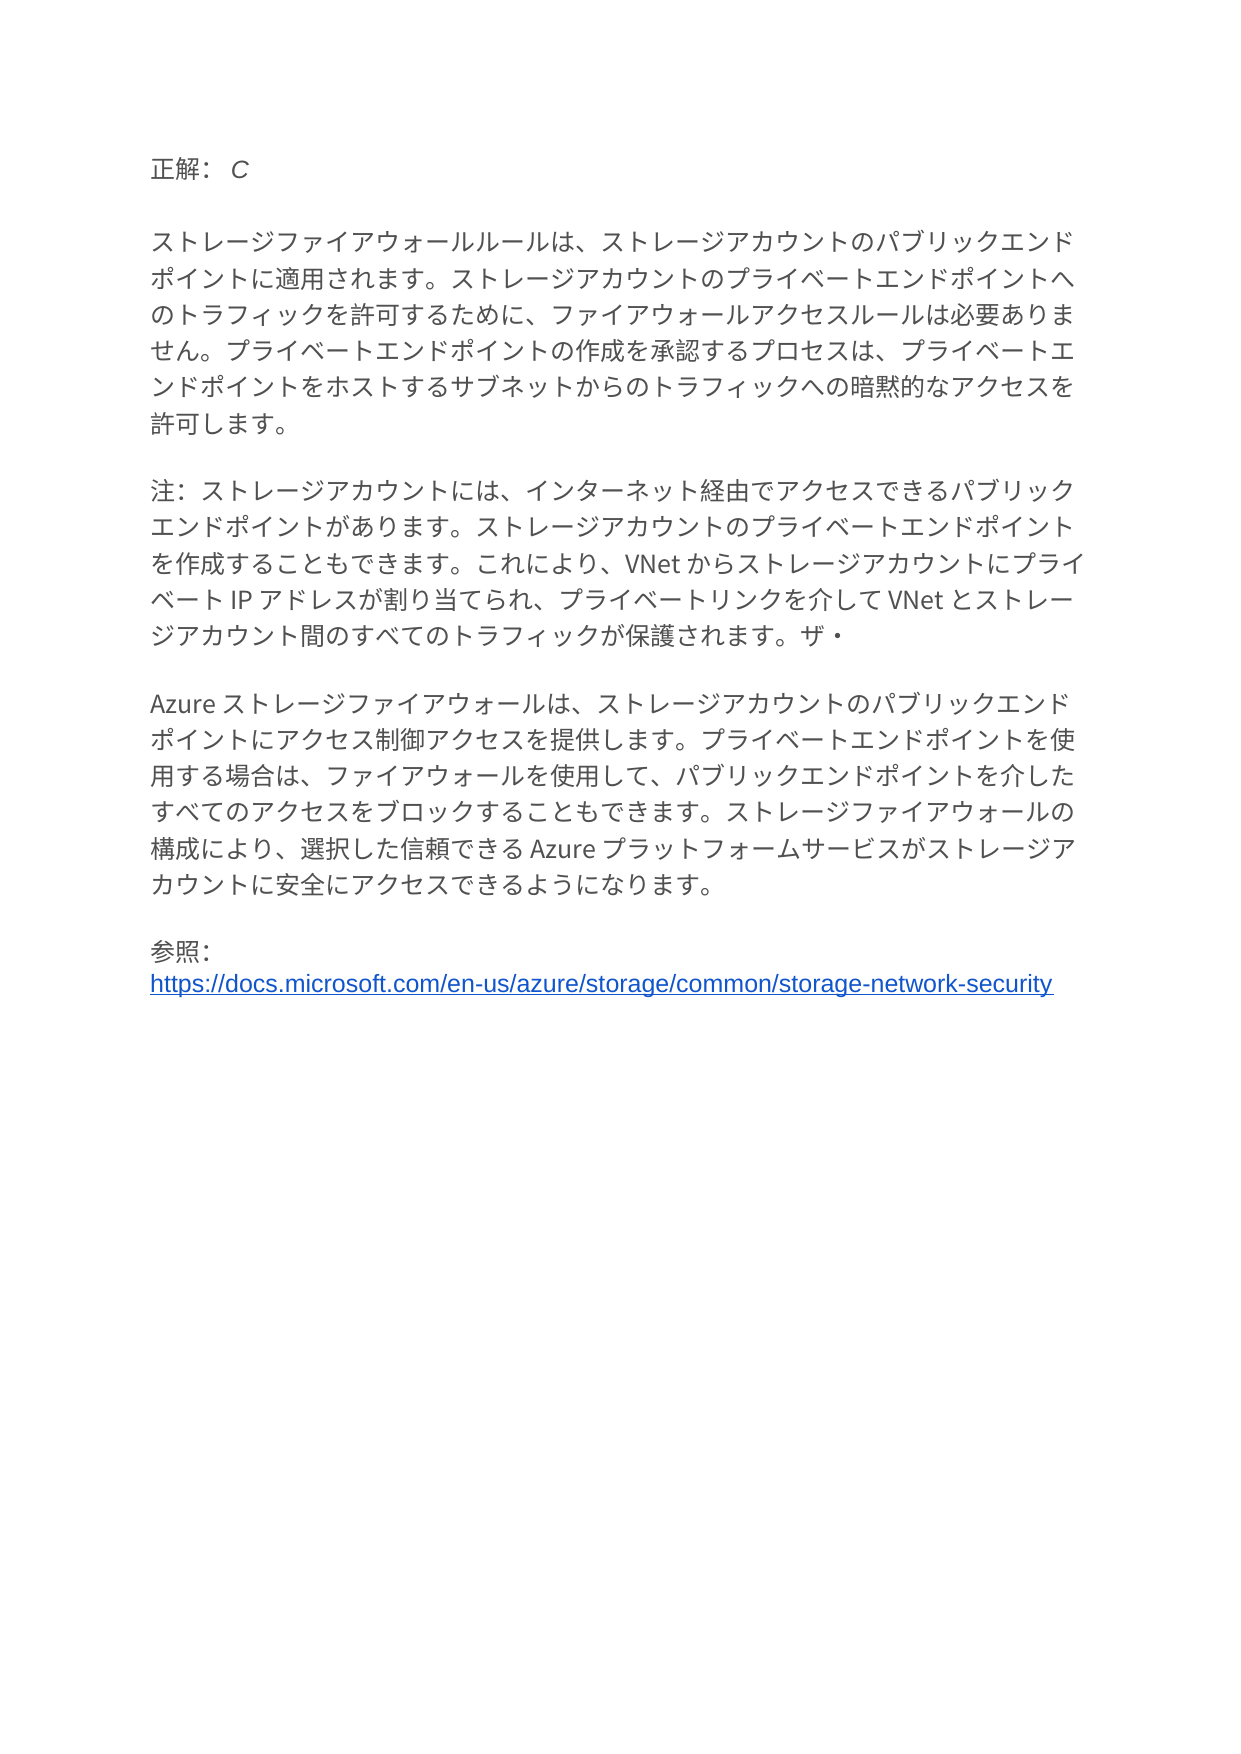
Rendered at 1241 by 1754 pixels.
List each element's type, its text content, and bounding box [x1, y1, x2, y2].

text ストレージファイアウォールルールは、ストレージアカウントのパブリックエンドポイントに適用されます。ストレージアカウントのプライベートエンドポイントへのトラフィックを許可するために、ファイアウォールアクセスルールは必要ありません。プライベートエンドポイントの作成を承認するプロセスは、プライベートエンドポイントをホストするサブネットからのトラフィックへの暗黙的なアクセスを許可します。 [150, 223, 1090, 440]
text https://docs.microsoft.com/en-us/azure/storage/common/storage-network-security [150, 969, 1090, 998]
text 注：ストレージアカウントには、インターネット経由でアクセスできるパブリックエンドポイントがあります。ストレージアカウントのプライベートエンドポイントを作成することもできます。これにより、VNetからストレージアカウントにプライベートIPアドレスが割り当てられ、プライベートリンクを介してVNetとストレージアカウント間のすべてのトラフィックが保護されます。ザ・ [150, 472, 1090, 653]
text 正解： C [150, 150, 1090, 186]
text Azureストレージファイアウォールは、ストレージアカウントのパブリックエンドポイントにアクセス制御アクセスを提供します。プライベートエンドポイントを使用する場合は、ファイアウォールを使用して、パブリックエンドポイントを介したすべてのアクセスをブロックすることもできます。ストレージファイアウォールの構成により、選択した信頼できるAzureプラットフォームサービスがストレージアカウントに安全にアクセスできるようになります。 [150, 684, 1090, 902]
text 参照： [150, 933, 1090, 969]
